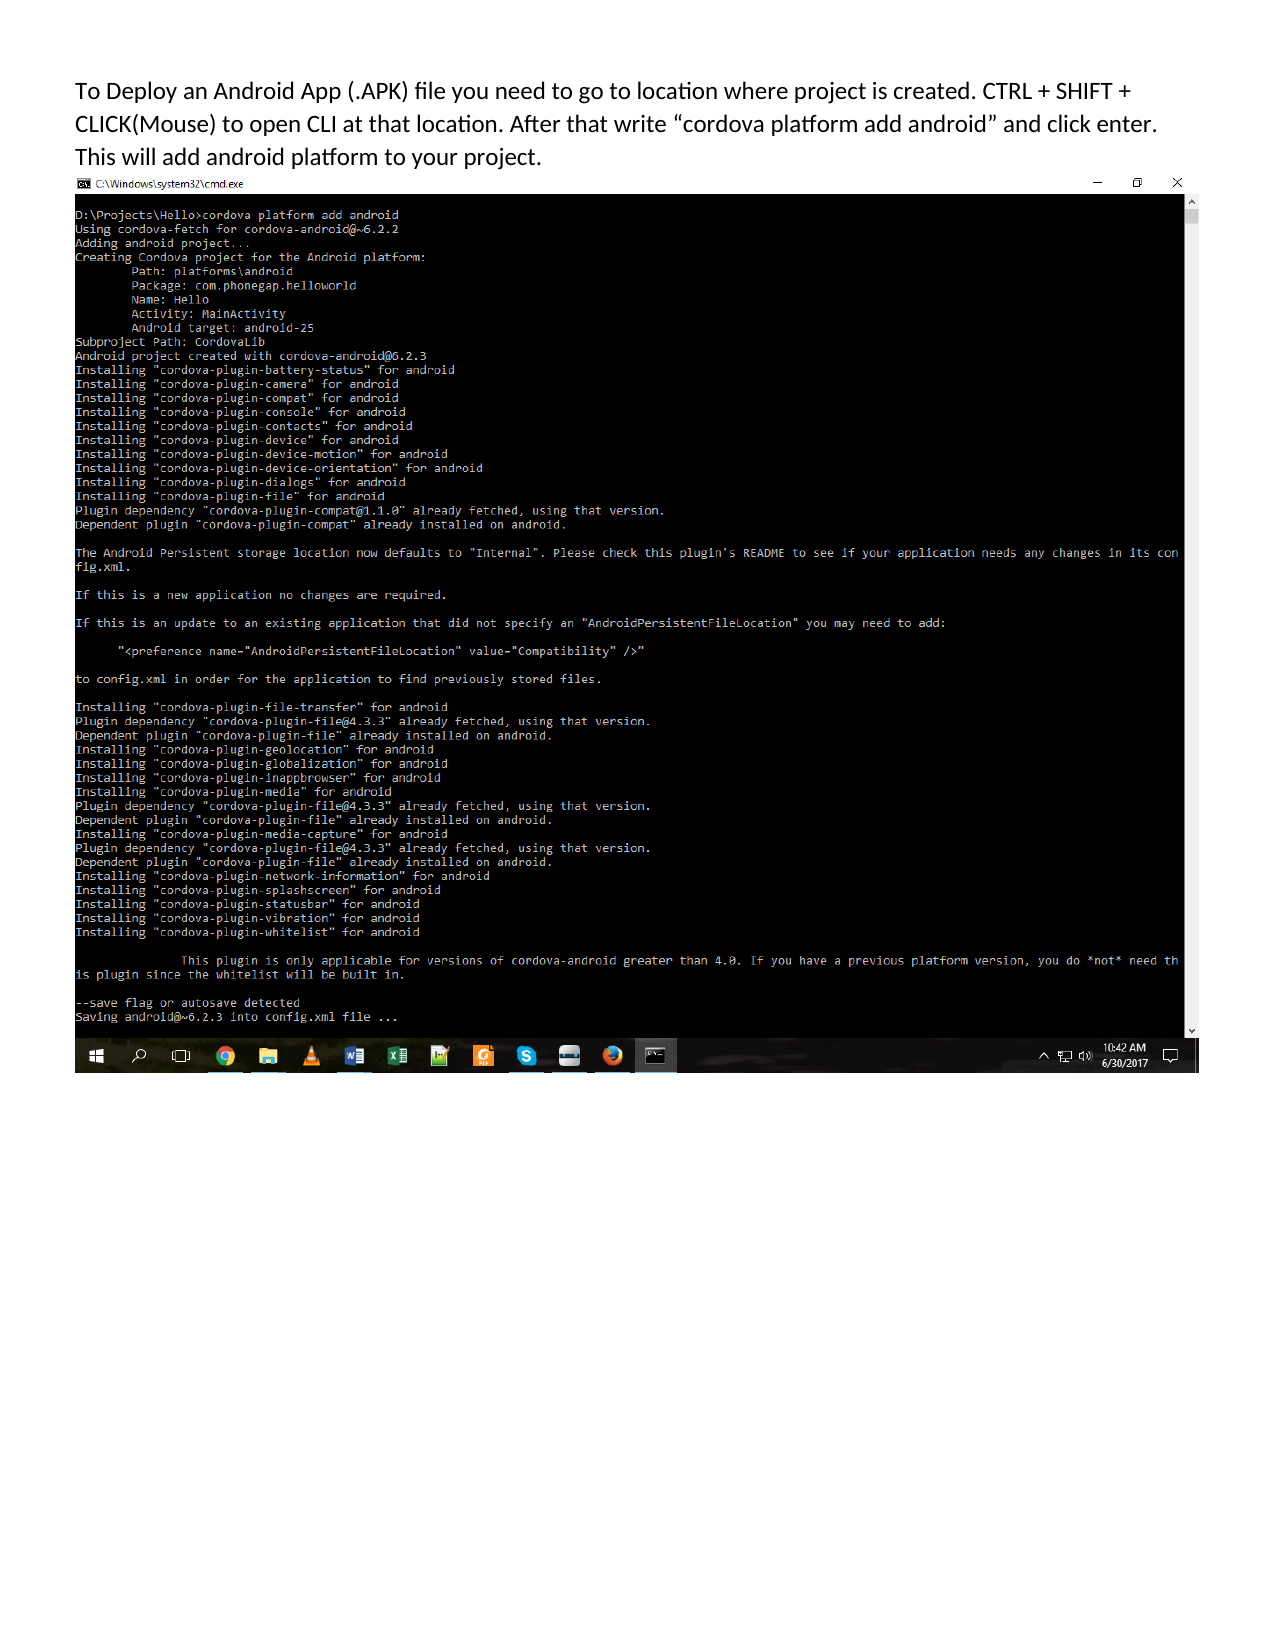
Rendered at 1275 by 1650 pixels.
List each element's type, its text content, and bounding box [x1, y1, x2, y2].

picture [75, 173, 1199, 1073]
